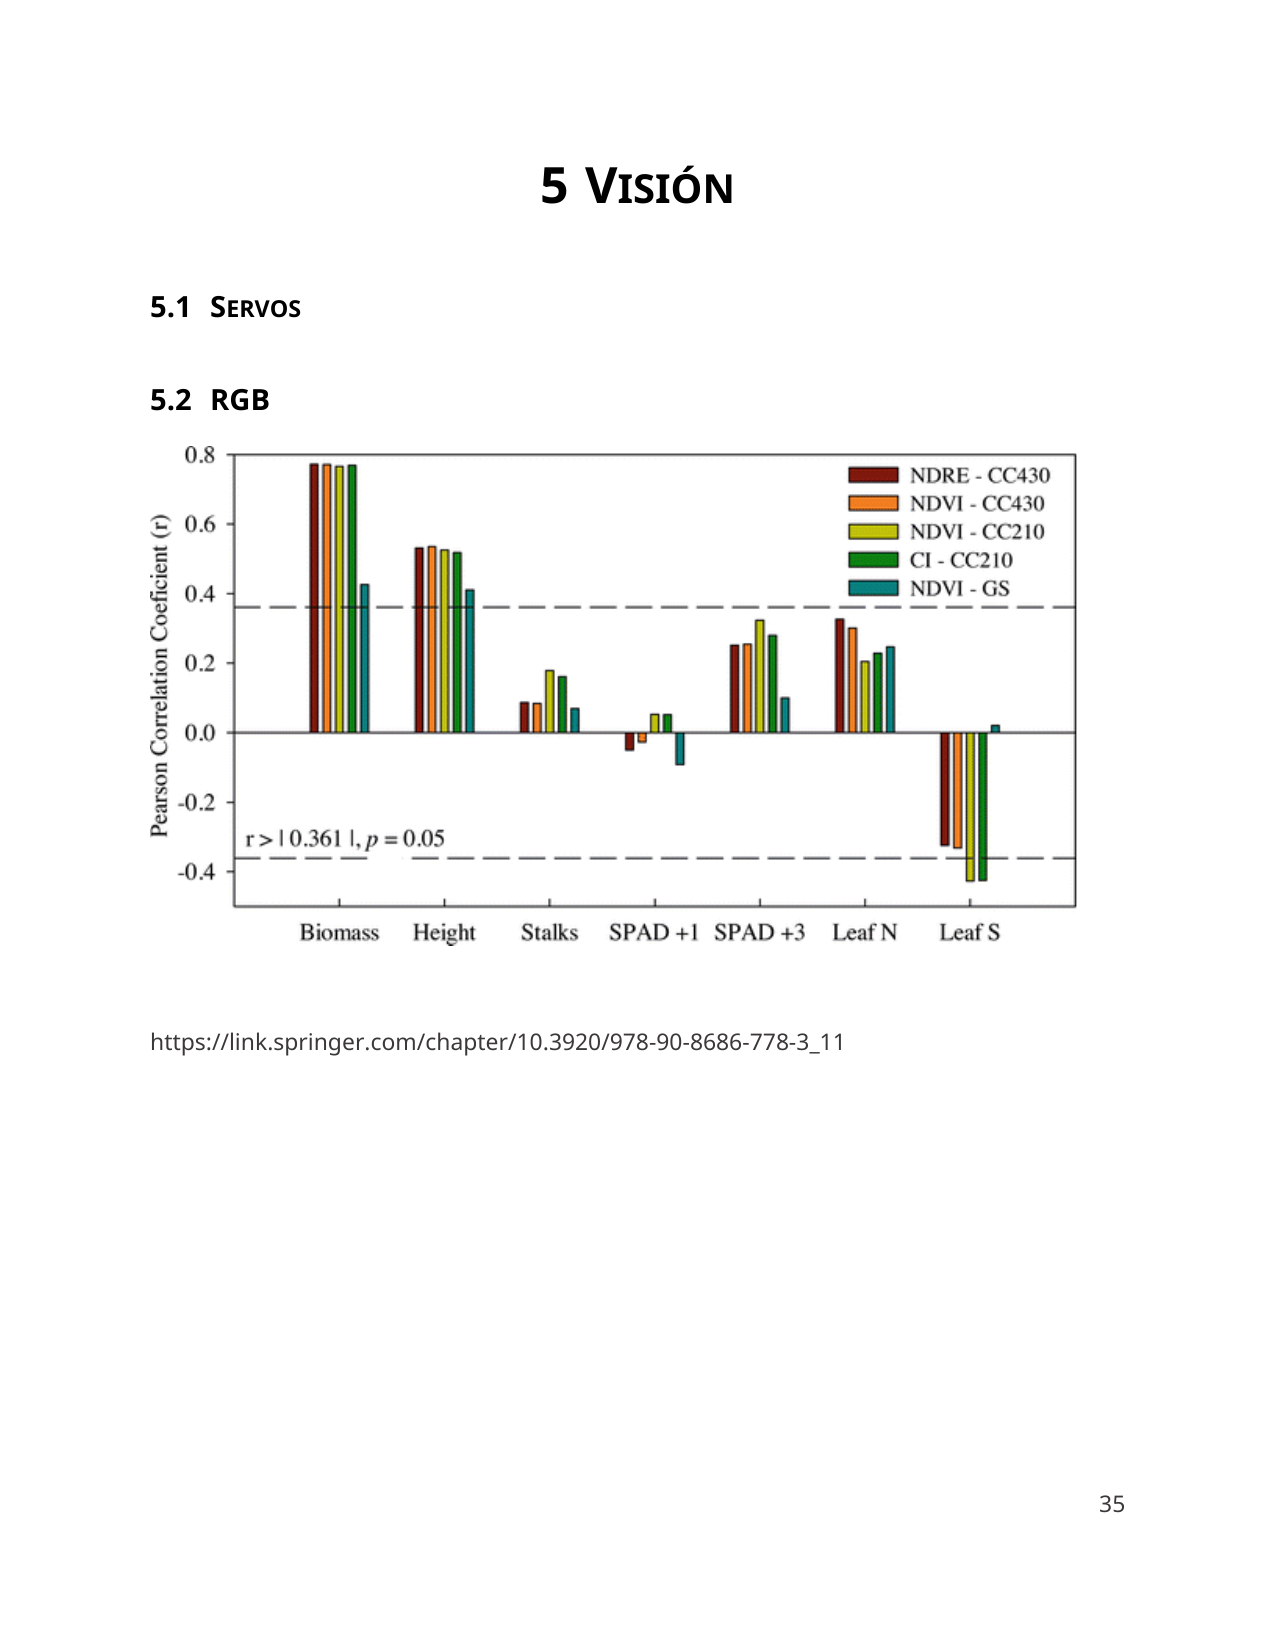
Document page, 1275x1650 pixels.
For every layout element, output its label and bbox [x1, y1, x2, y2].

picture [150, 446, 1077, 946]
